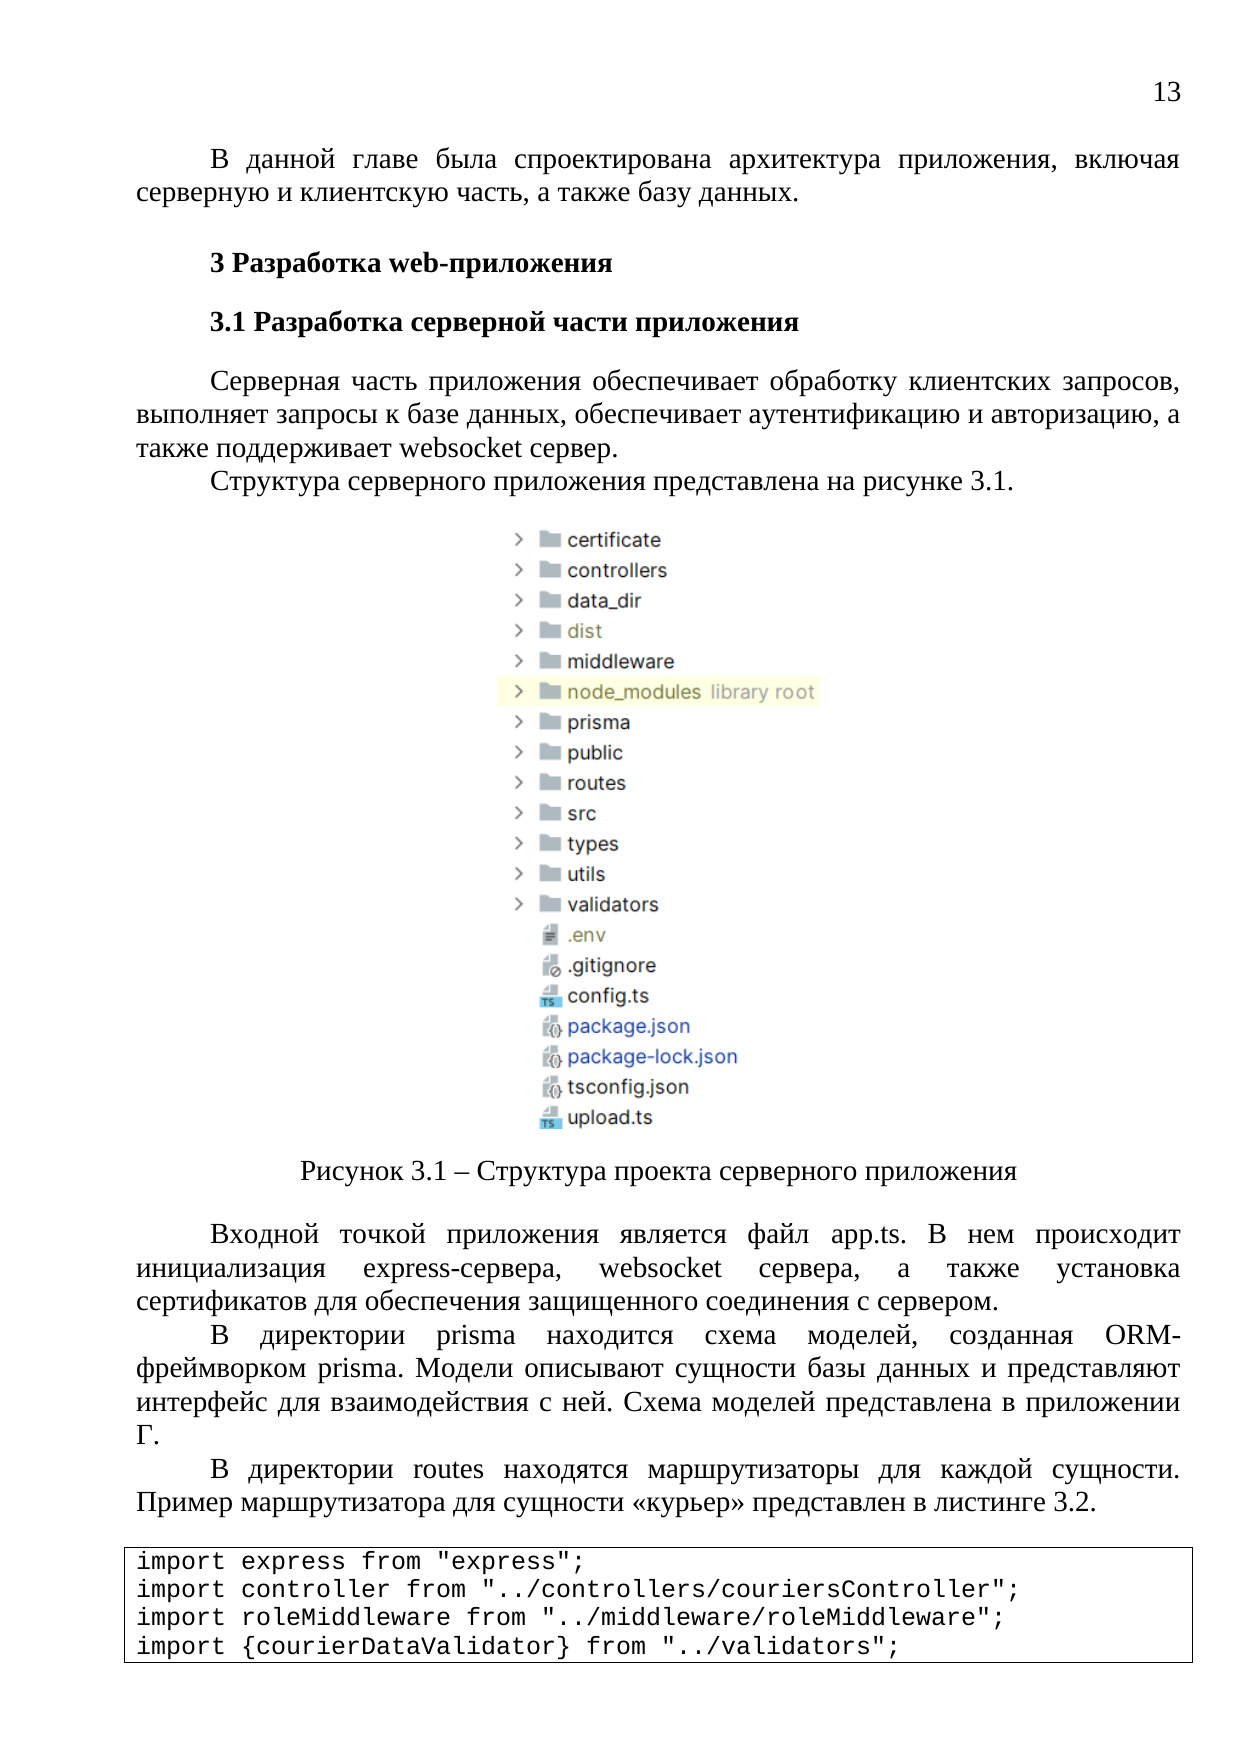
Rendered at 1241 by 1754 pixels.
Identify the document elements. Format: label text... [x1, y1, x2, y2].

subtitle 3 Разработка web-приложения [136, 246, 1181, 279]
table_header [125, 1548, 1192, 1662]
text В директории prisma находится схема моделей, созданная ORM-фреймворком prisma. Модели описывают сущности базы данных и представляют интерфейс для взаимодействия с ней. Схема моделей представлена в приложении Г. [136, 1317, 1181, 1451]
text Серверная часть приложения обеспечивает обработку клиентских запросов, выполняет запросы к базе данных, обеспечивает аутентификацию и авторизацию, а также поддерживает websocket сервер. [136, 363, 1181, 463]
text Рисунок 3.1 – Структура проекта серверного приложения [136, 1153, 1181, 1187]
text Входной точкой приложения является файл app.ts. В нем происходит инициализация express-сервера, websocket сервера, а также установка сертификатов для обеспечения защищенного соединения с сервером. [136, 1216, 1181, 1317]
text В директории routes находятся маршрутизаторы для каждой сущности. Пример маршрутизатора для сущности «курьер» представлен в листинге 3.2. [136, 1451, 1181, 1518]
text 3.1 Разработка серверной части приложения [209, 304, 1181, 338]
text Структура серверного приложения представлена на рисунке 3.1. [136, 463, 1181, 497]
picture [497, 526, 820, 1129]
text В данной главе была спроектирована архитектура приложения, включая серверную и клиентскую часть, а также базу данных. [136, 141, 1181, 208]
